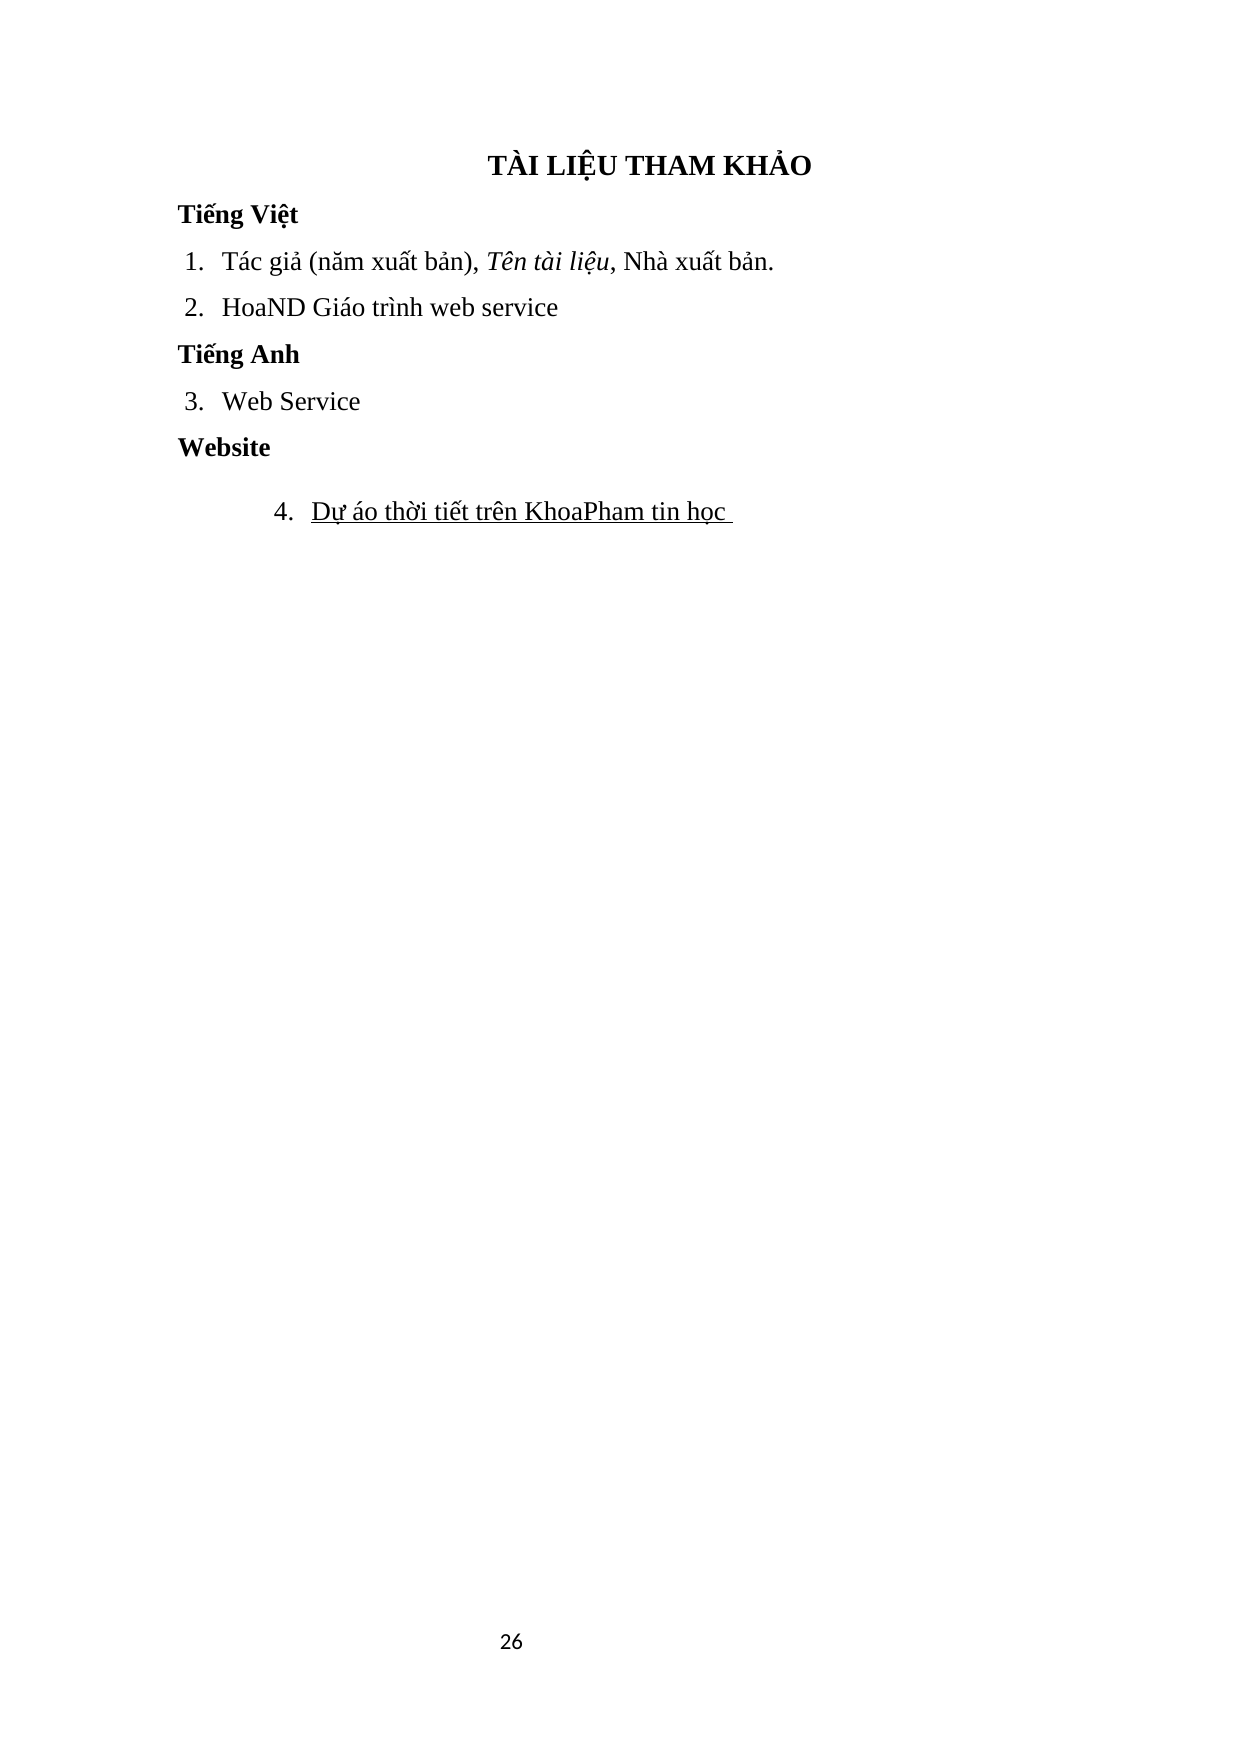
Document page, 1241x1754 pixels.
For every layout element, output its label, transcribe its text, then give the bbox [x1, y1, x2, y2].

text Tiếng Việt [177, 198, 1122, 229]
list HoaND Giáo trình web service [184, 291, 1122, 322]
text TÀI LIỆU THAM KHẢO [177, 148, 1122, 181]
list Tác giả (năm xuất bản), Tên tài liệu, Nhà xuất bản. [184, 245, 1122, 276]
text Tiếng Anh [177, 338, 1122, 369]
text Website [177, 431, 1122, 462]
list Web Service [184, 385, 1122, 416]
list Dự áo thời tiết trên KhoaPham tin học [274, 495, 1122, 526]
